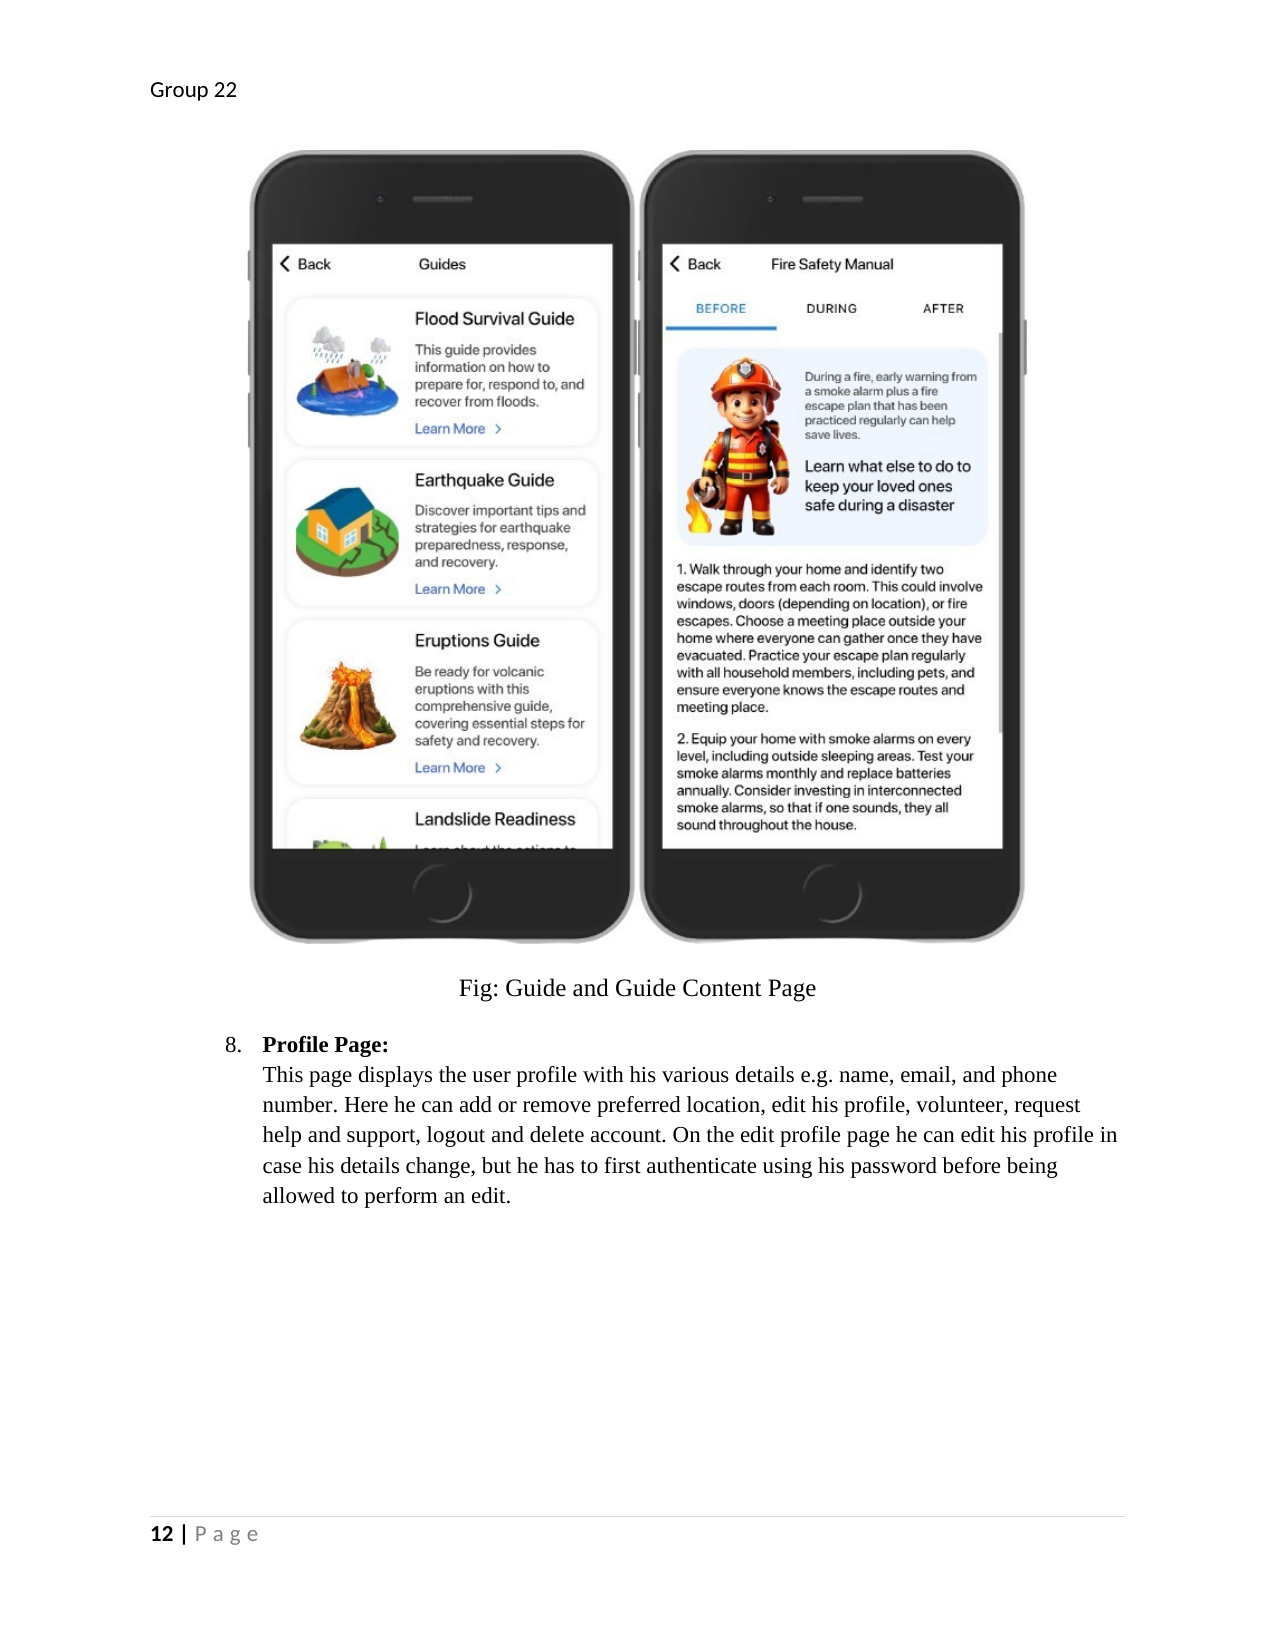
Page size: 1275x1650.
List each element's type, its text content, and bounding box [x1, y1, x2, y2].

list This page displays the user profile with his various details e.g. name, email, and phone number. Here he can add or remove preferred location, edit his profile, volunteer, request help and support, logout and delete account. On the edit profile page he can edit his profile in case his details change, but he has to first authenticate using his password before being allowed to perform an edit. [262, 1061, 1125, 1208]
picture [247, 150, 1028, 944]
text Fig: Guide and Guide Content Page [150, 973, 1125, 1002]
list Profile Page: [225, 1031, 1125, 1057]
